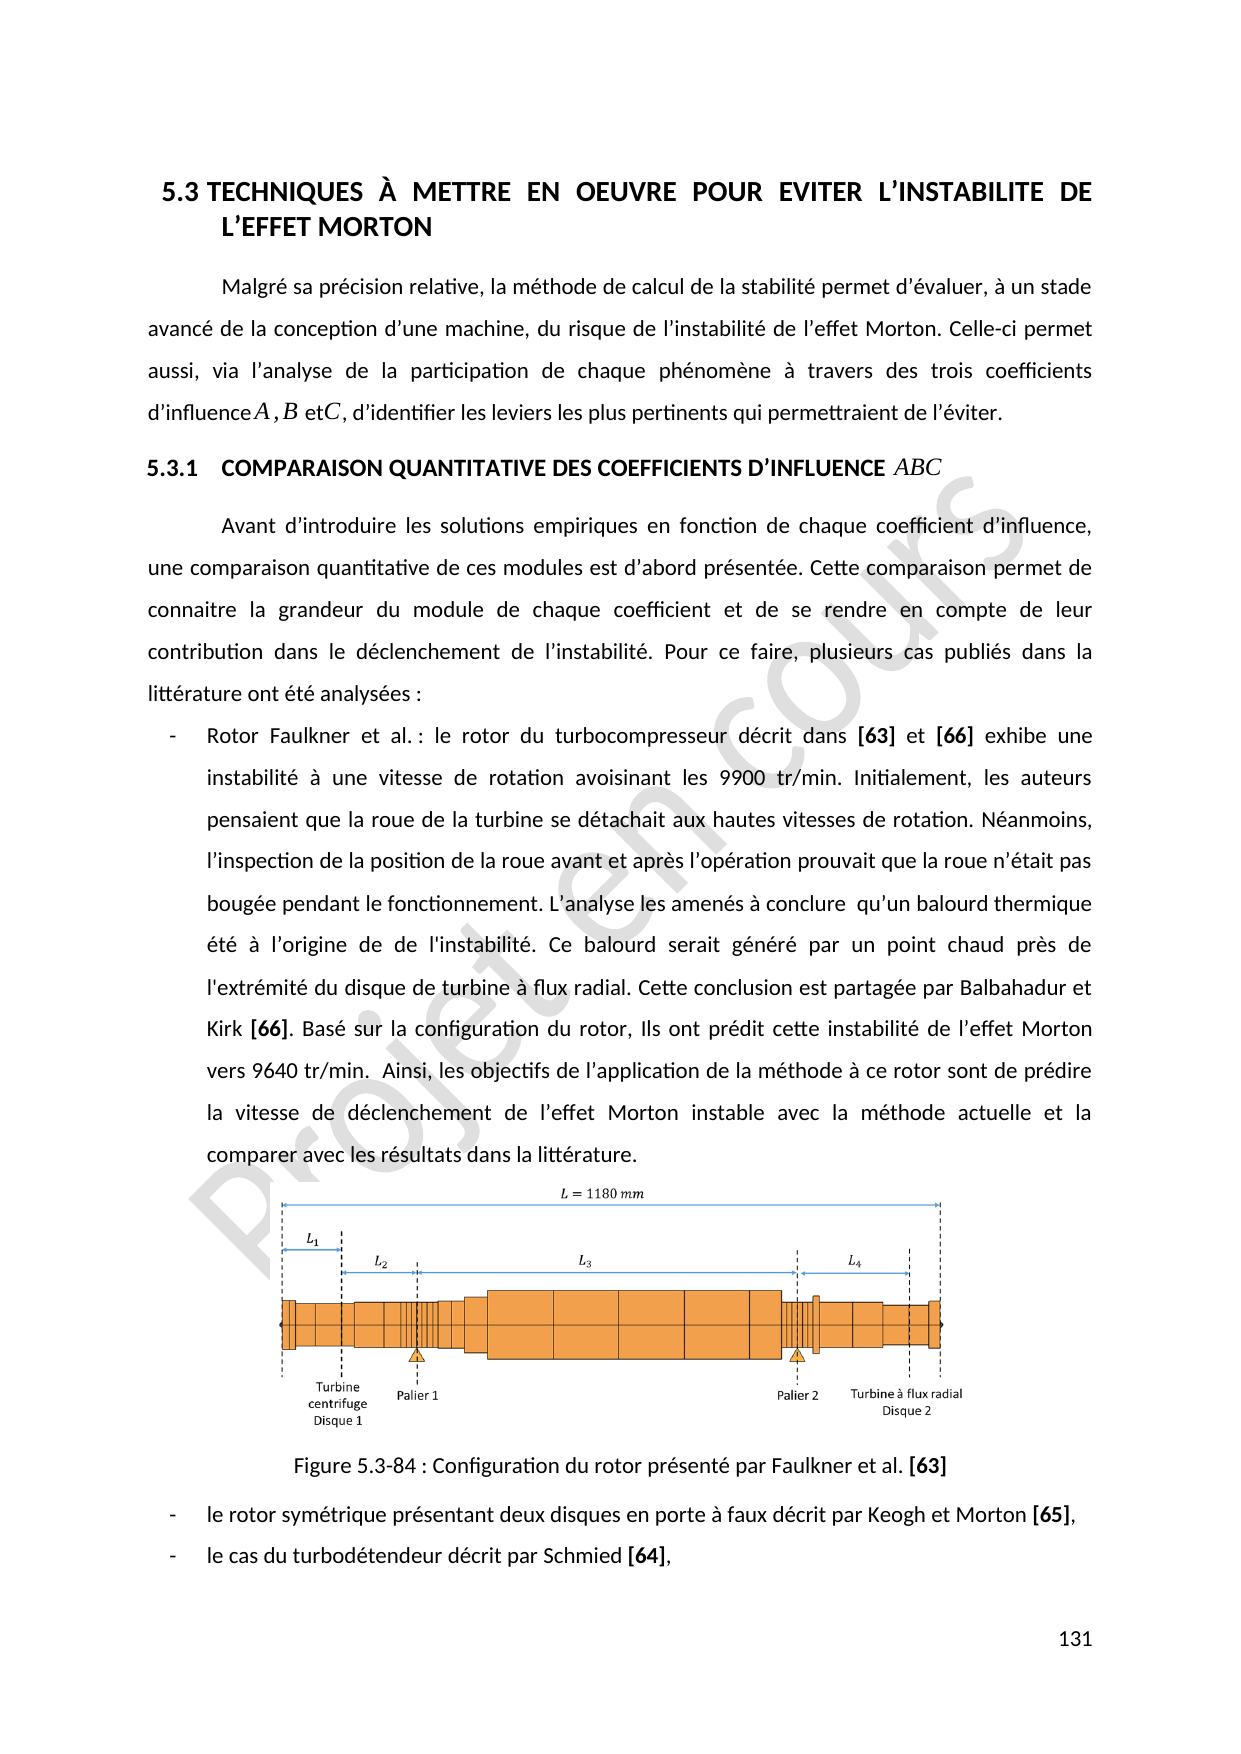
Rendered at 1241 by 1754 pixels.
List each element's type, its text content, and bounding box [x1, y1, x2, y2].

subtitle Techniques à mettre en oeuvre pour eviter l’instabilite de l’effet Morton [161, 173, 1093, 244]
picture [270, 1182, 971, 1437]
list le rotor symétrique présentant deux disques en porte à faux décrit par Keogh et Morton [65], [169, 1500, 1093, 1528]
text Malgré sa précision relative, la méthode de calcul de la stabilité permet d’évaluer, à un stade avancé de la conception d’une machine, du risque de l’instabilité de l’effet Morton. Celle-ci permet aussi, via l’analyse de la participation de chaque phénomène à travers des trois coefficients d’influence et, d’identifier les leviers les plus pertinents qui permettraient de l’éviter. [148, 272, 1093, 426]
list Rotor Faulkner et al. : le rotor du turbocompresseur décrit dans [63] et [66] exhibe une instabilité à une vitesse de rotation avoisinant les 9900 tr/min. Initialement, les auteurs pensaient que la roue de la turbine se détachait aux hautes vitesses de rotation. Néanmoins, l’inspection de la position de la roue avant et après l’opération prouvait que la roue n’était pas bougée pendant le fonctionnement. L’analyse les amenés à conclure qu’un balourd thermique été à l’origine de de l'instabilité. Ce balourd serait généré par un point chaud près de l'extrémité du disque de turbine à flux radial. Cette conclusion est partagée par Balbahadur et Kirk [66]. Basé sur la configuration du rotor, Ils ont prédit cette instabilité de l’effet Morton vers 9640 tr/min. Ainsi, les objectifs de l’application de la méthode à ce rotor sont de prédire la vitesse de déclenchement de l’effet Morton instable avec la méthode actuelle et la comparer avec les résultats dans la littérature. [169, 721, 1093, 1168]
list le cas du turbodétendeur décrit par Schmied [64], [169, 1542, 1093, 1570]
subtitle Comparaison quantitative des coefficients d’influence [146, 452, 1093, 483]
text Avant d’introduire les solutions empiriques en fonction de chaque coefficient d’influence, une comparaison quantitative de ces modules est d’abord présentée. Cette comparaison permet de connaitre la grandeur du module de chaque coefficient et de se rendre en compte de leur contribution dans le déclenchement de l’instabilité. Pour ce faire, plusieurs cas publiés dans la littérature ont été analysées : [148, 511, 1093, 707]
